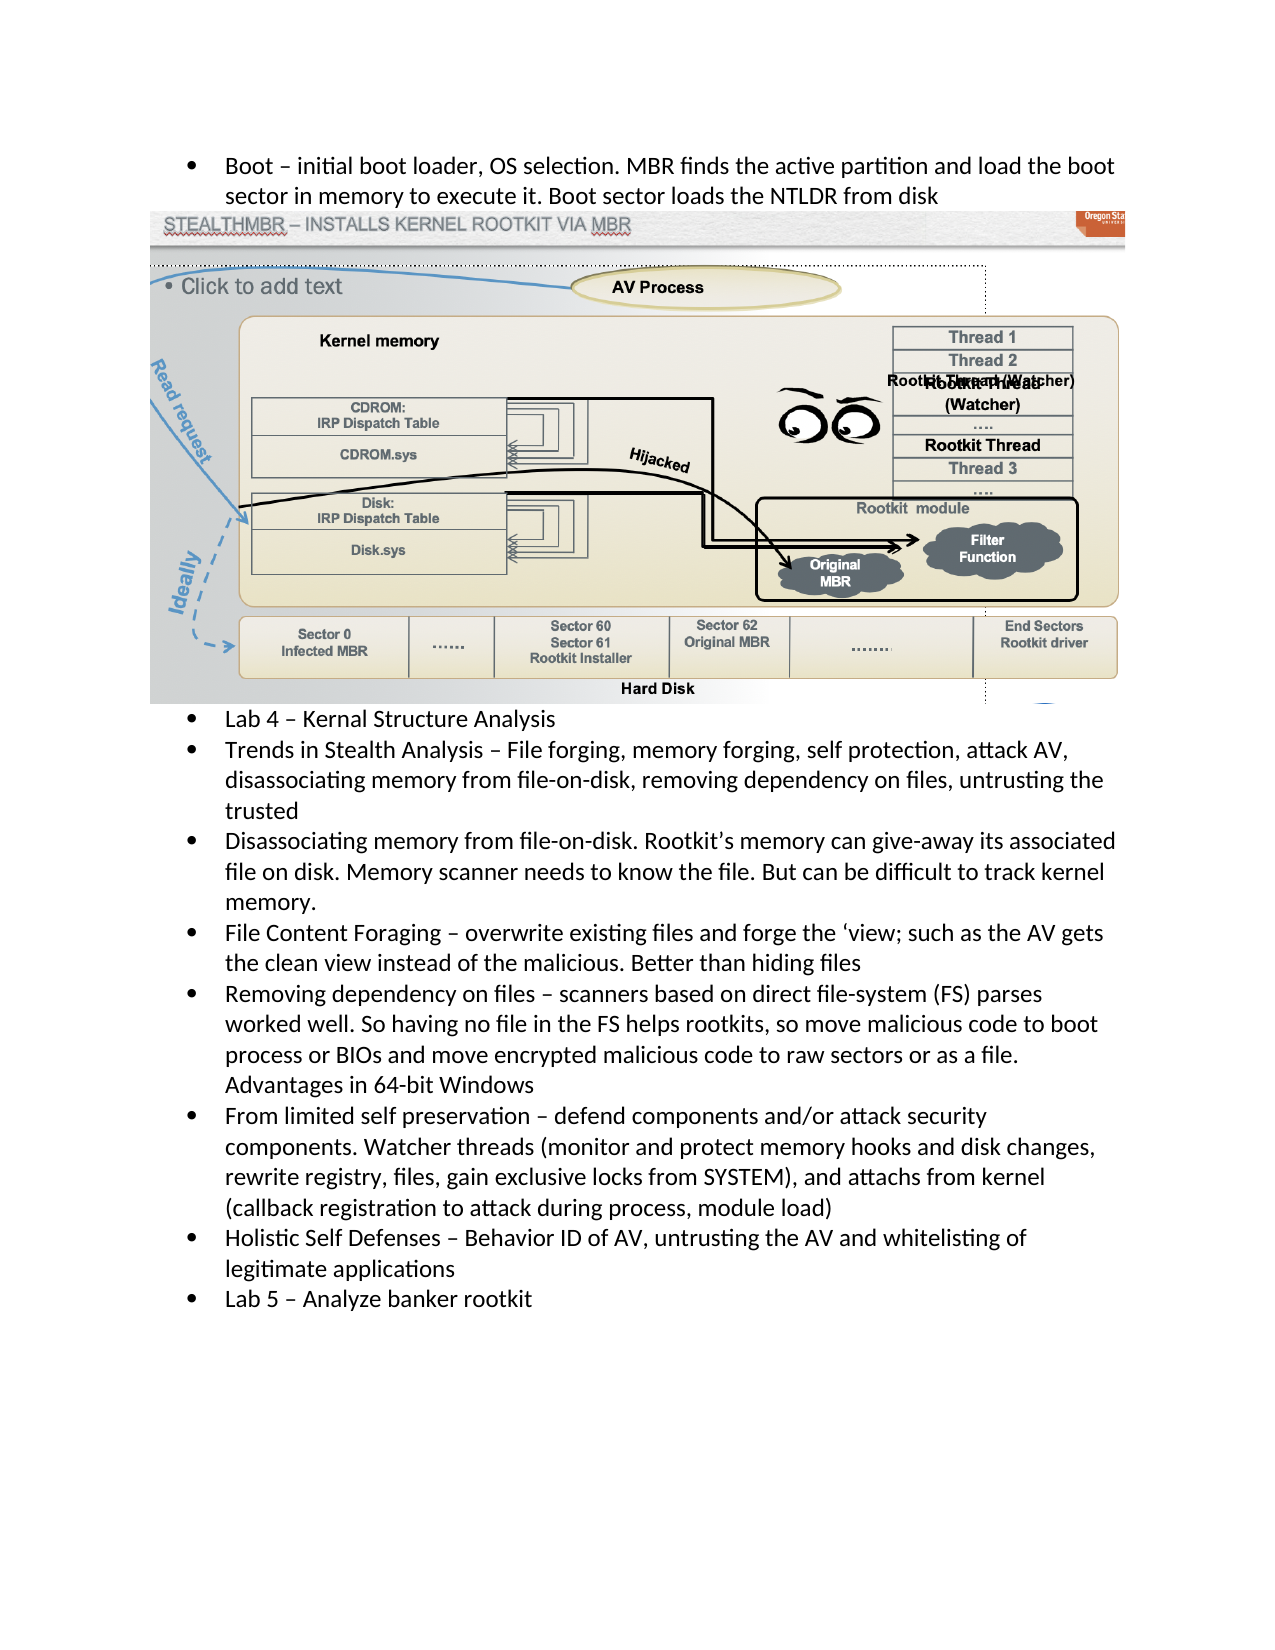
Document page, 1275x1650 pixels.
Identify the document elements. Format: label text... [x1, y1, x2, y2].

list Lab 4 – Kernal Structure Analysis [187, 704, 1125, 734]
list Trends in Stealth Analysis – File forging, memory forging, self protection, attack AV, disassociating memory from file-on-disk, removing dependency on files, untrusting the trusted [187, 734, 1125, 826]
list Boot – initial boot loader, OS selection. MBR finds the active partition and load the boot sector in memory to execute it. Boot sector loads the NTLDR from disk [187, 150, 1125, 211]
list Disassociating memory from file-on-disk. Rootkit’s memory can give-away its associated file on disk. Memory scanner needs to know the file. But can be difficult to track kernel memory. [187, 826, 1125, 917]
list Lab 5 – Analyze banker rootkit [187, 1283, 1125, 1314]
list From limited self preservation – defend components and/or attack security components. Watcher threads (monitor and protect memory hooks and disk changes, rewrite registry, files, gain exclusive locks from SYSTEM), and attachs from kernel (callback registration to attack during process, module load) [187, 1100, 1125, 1222]
list Holistic Self Defenses – Behavior ID of AV, untrusting the AV and whitelisting of legitimate applications [187, 1222, 1125, 1283]
picture [150, 211, 1125, 704]
list File Content Foraging – overwrite existing files and forge the ‘view; such as the AV gets the clean view instead of the malicious. Better than hiding files [187, 917, 1125, 978]
list Removing dependency on files – scanners based on direct file-system (FS) parses worked well. So having no file in the FS helps rootkits, so move malicious code to boot process or BIOs and move encrypted malicious code to raw sectors or as a file. Advantages in 64-bit Windows [187, 978, 1125, 1100]
